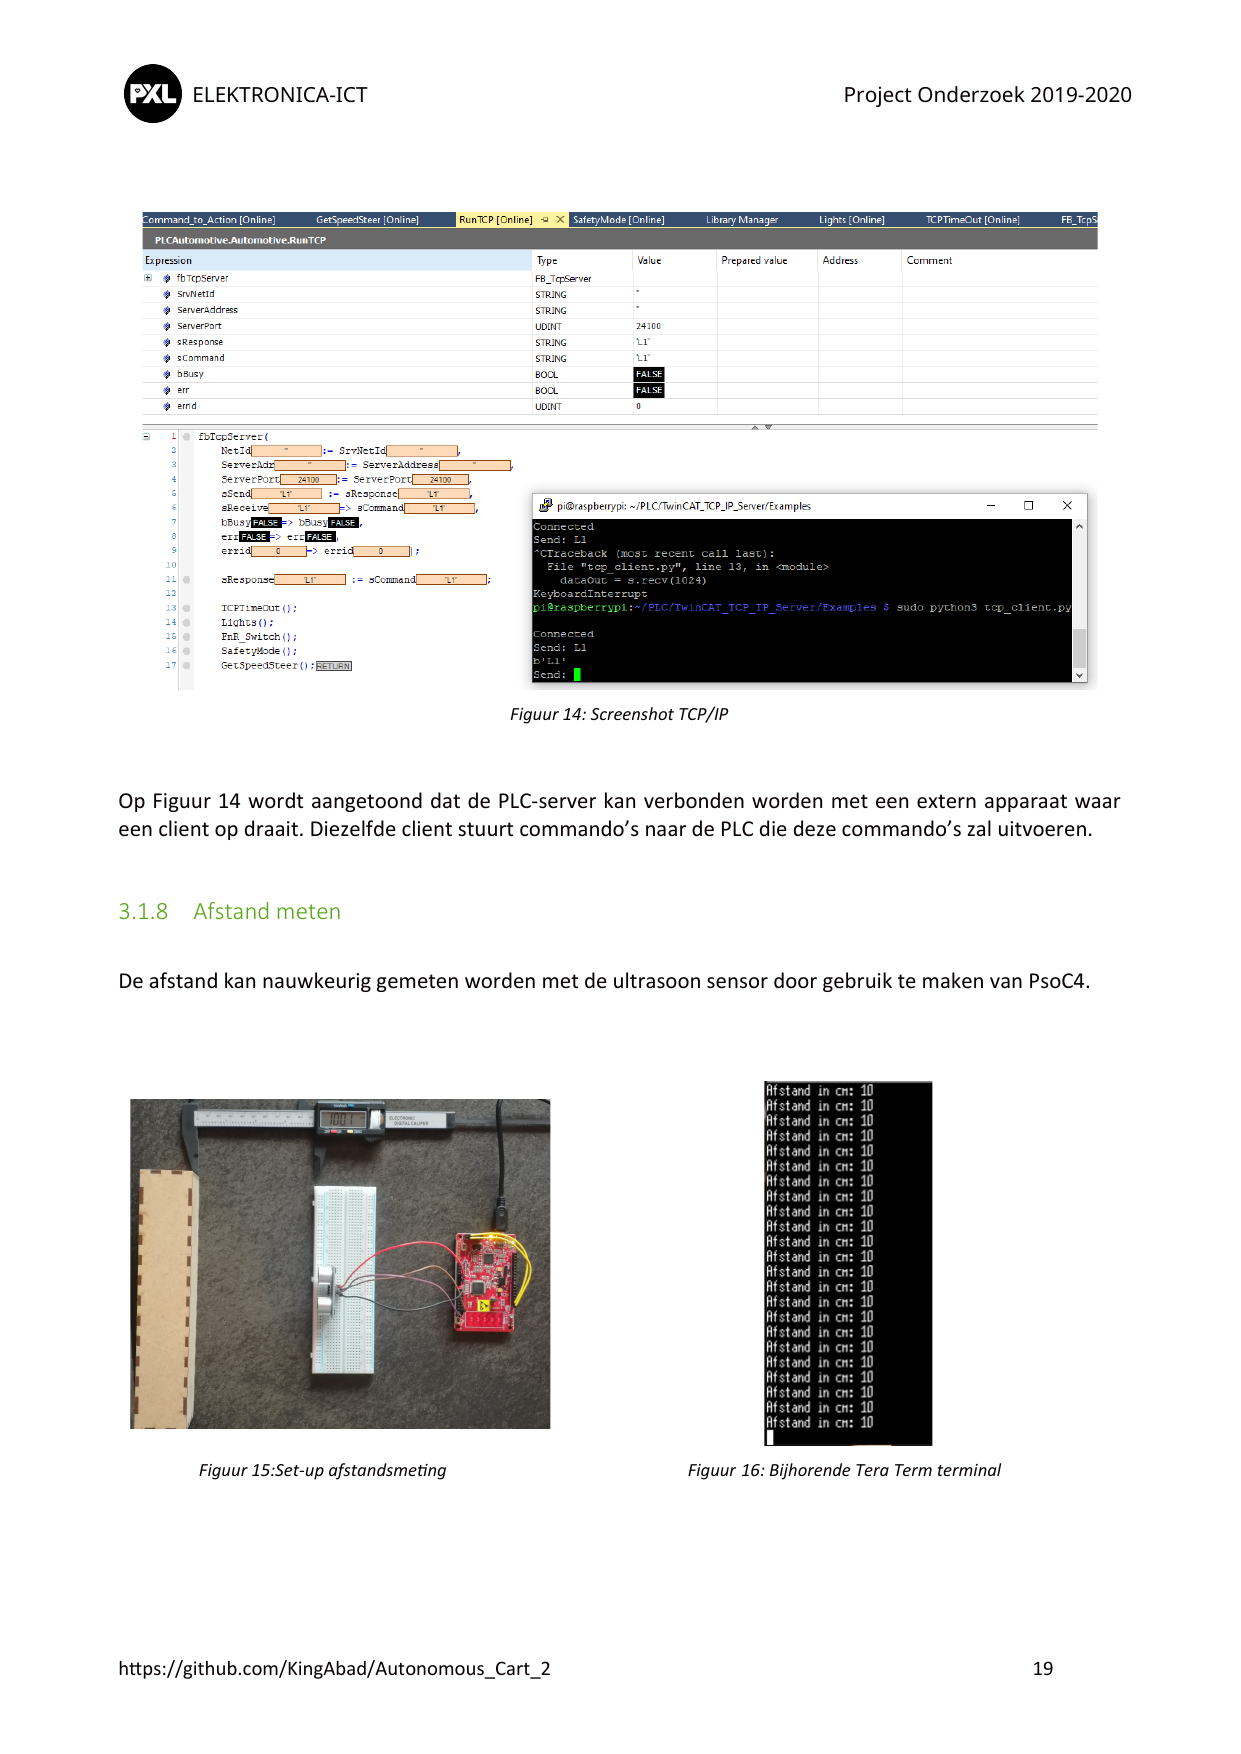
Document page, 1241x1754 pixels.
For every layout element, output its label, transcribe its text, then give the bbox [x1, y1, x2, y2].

text Op Figuur 14 wordt aangetoond dat de PLC-server kan verbonden worden met een extern apparaat waar een client op draait. Diezelfde client stuurt commando’s naar de PLC die deze commando’s zal uitvoeren. [118, 786, 1122, 842]
picture [118, 59, 188, 129]
picture [142, 212, 1098, 690]
text Figuur 14: Screenshot TCP/IP [118, 702, 1122, 725]
picture [130, 1099, 551, 1429]
subtitle Afstand meten [118, 895, 1122, 926]
picture [764, 1081, 933, 1446]
text De afstand kan nauwkeurig gemeten worden met de ultrasoon sensor door gebruik te maken van PsoC4. [118, 966, 1122, 994]
